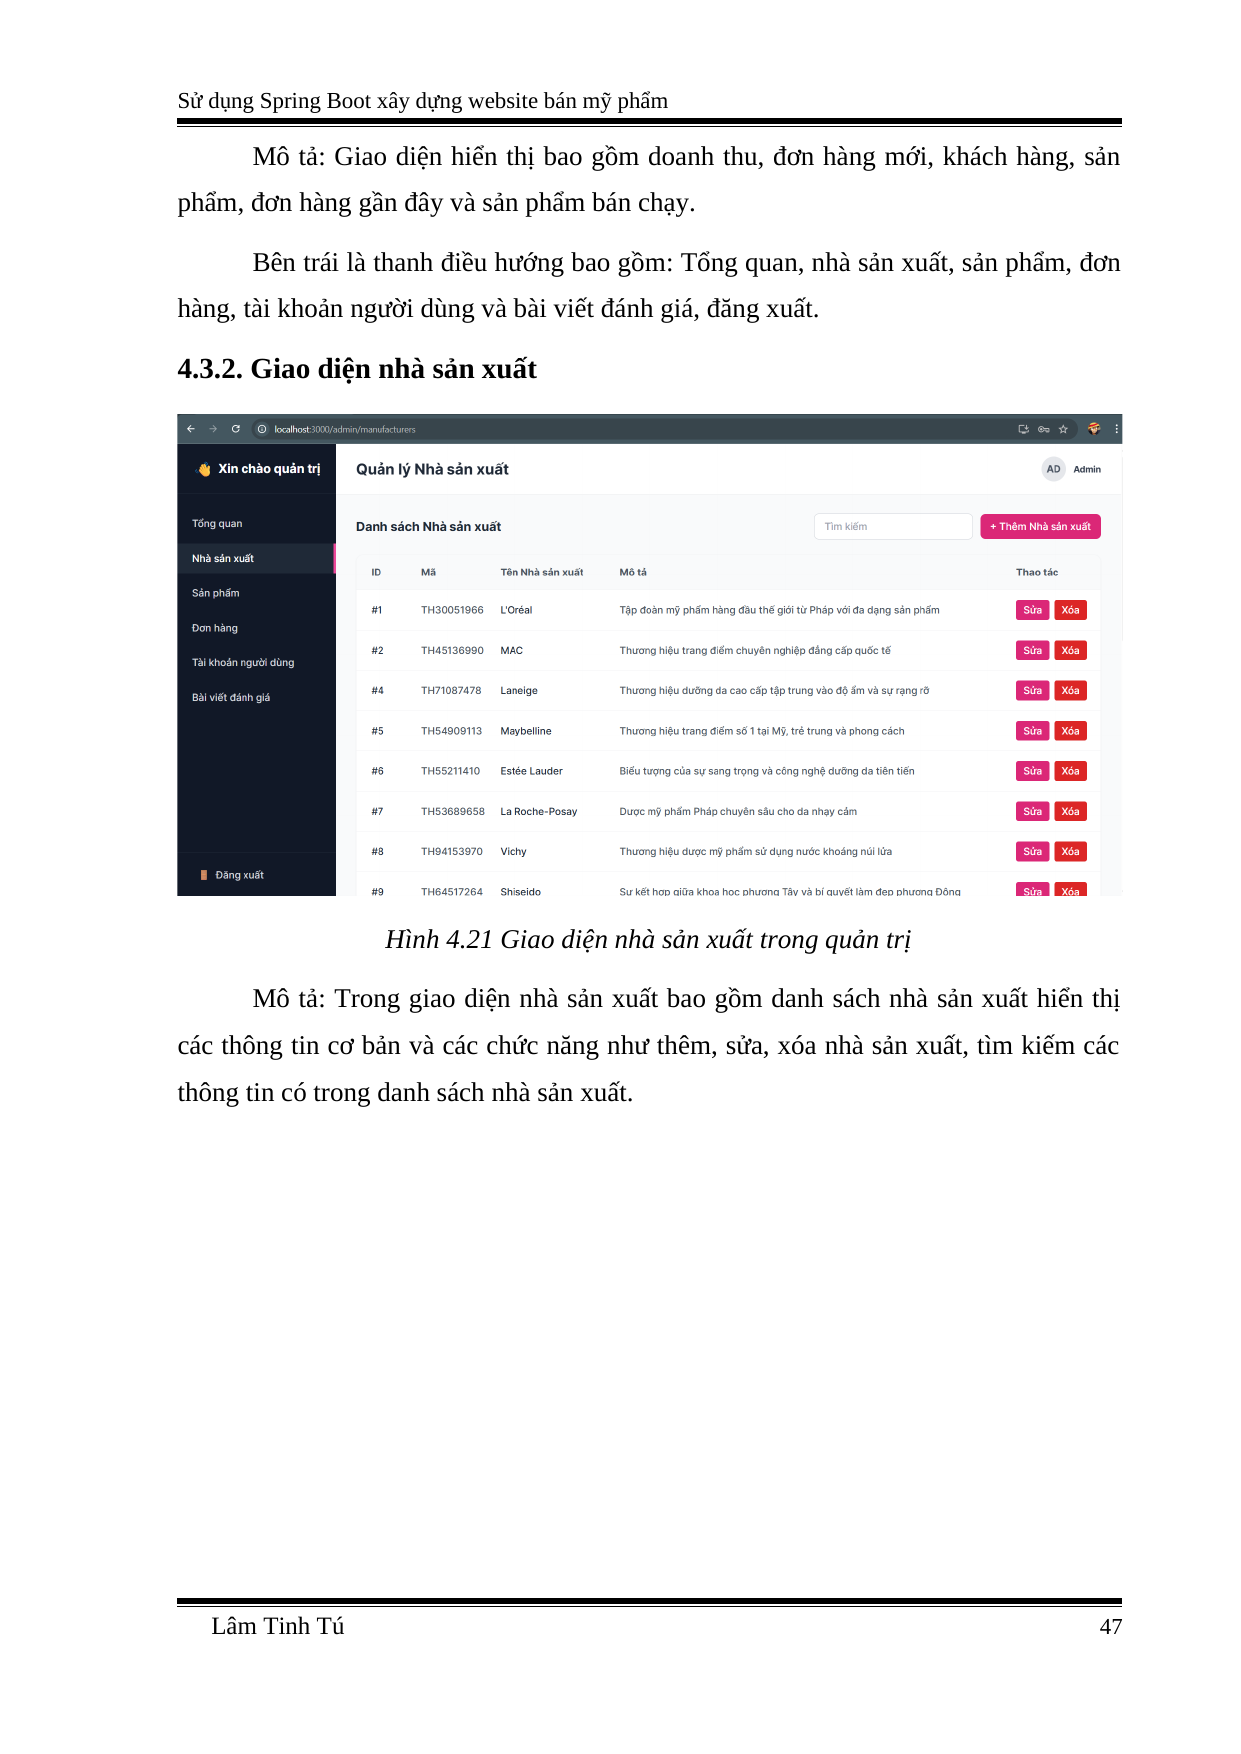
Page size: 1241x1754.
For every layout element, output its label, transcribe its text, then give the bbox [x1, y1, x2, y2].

text Mô tả: Giao diện hiển thị bao gồm doanh thu, đơn hàng mới, khách hàng, sản phẩm, đơn hàng gần đây và sản phẩm bán chạy. [177, 140, 1122, 218]
subtitle Giao diện nhà sản xuất [177, 352, 1122, 385]
picture [177, 414, 1123, 896]
text Bên trái là thanh điều hướng bao gồm: Tổng quan, nhà sản xuất, sản phẩm, đơn hàng, tài khoản người dùng và bài viết đánh giá, đăng xuất. [177, 246, 1122, 323]
text Mô tả: Trong giao diện nhà sản xuất bao gồm danh sách nhà sản xuất hiển thị các thông tin cơ bản và các chức năng như thêm, sửa, xóa nhà sản xuất, tìm kiếm các thông tin có trong danh sách nhà sản xuất. [177, 983, 1122, 1107]
